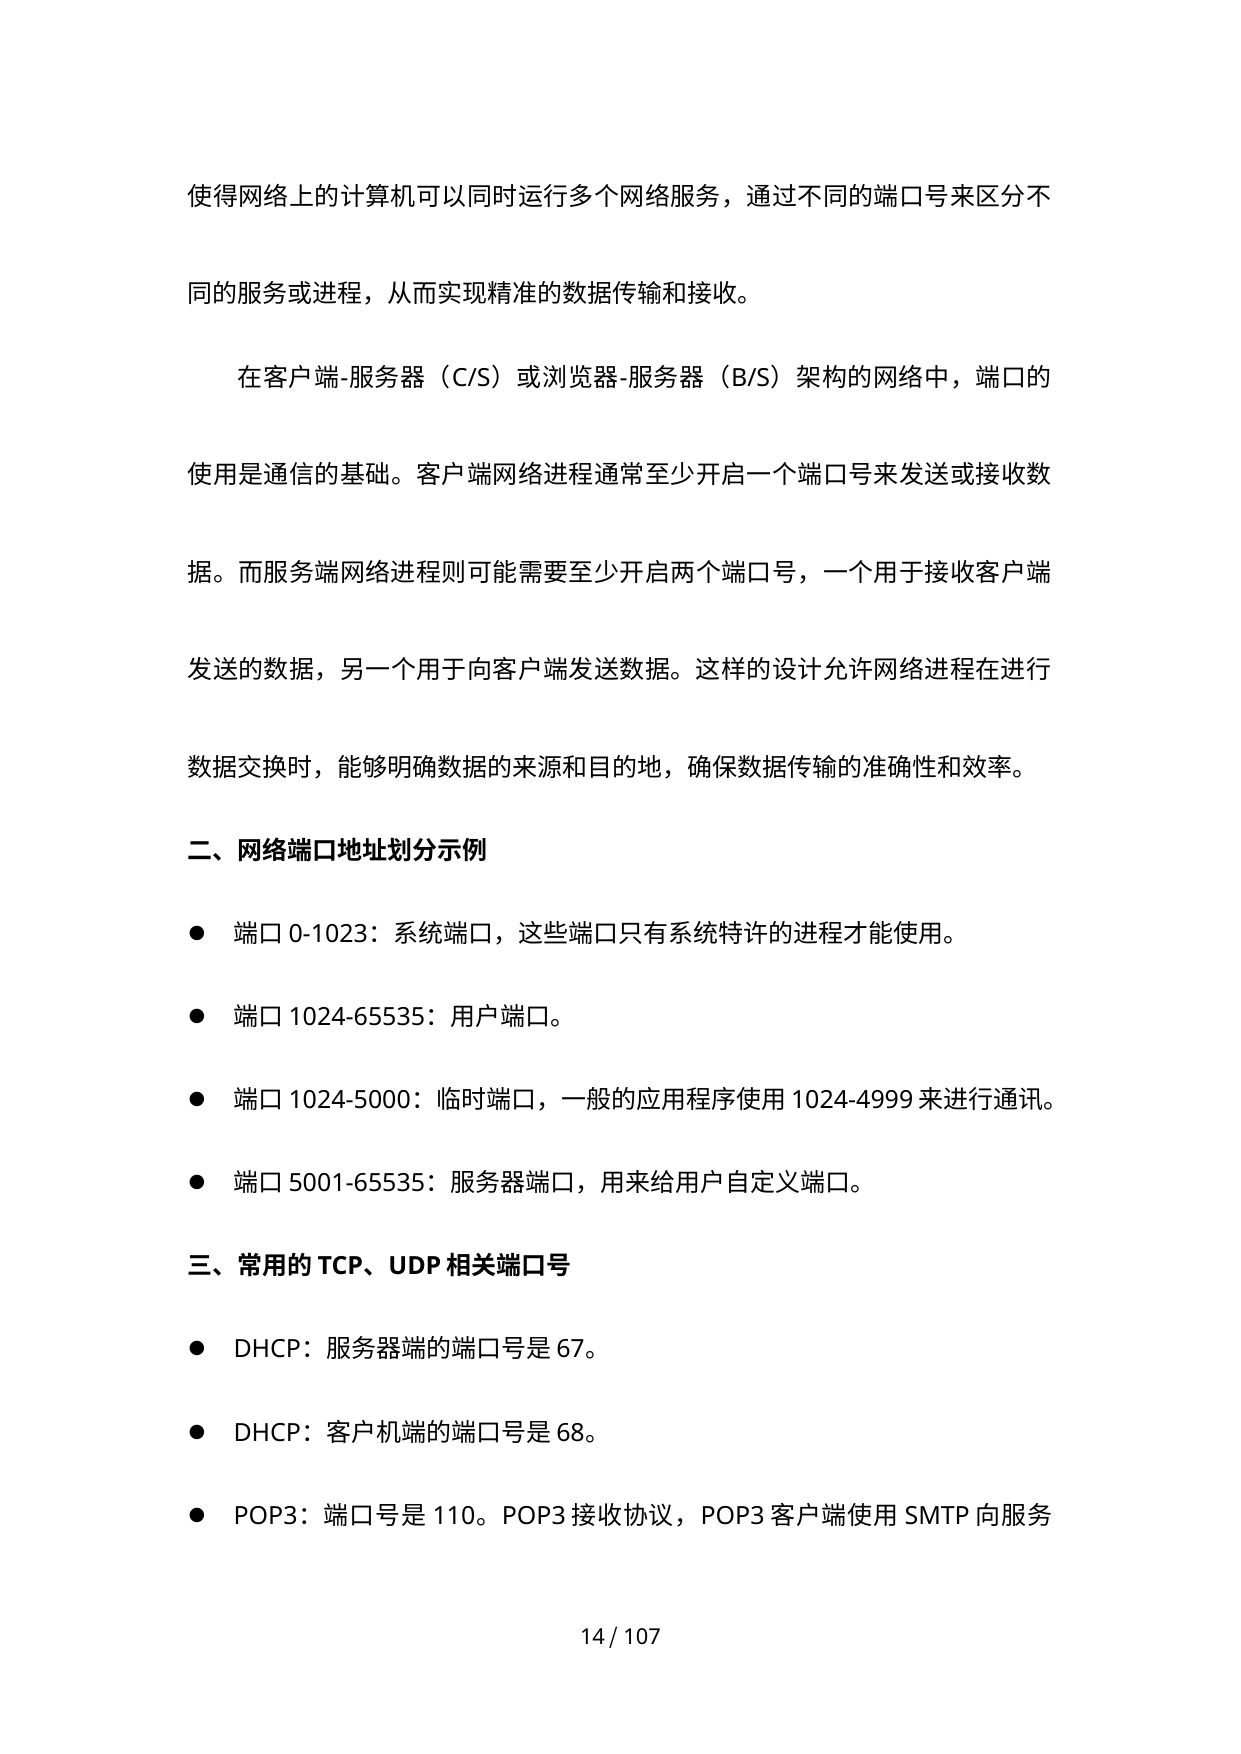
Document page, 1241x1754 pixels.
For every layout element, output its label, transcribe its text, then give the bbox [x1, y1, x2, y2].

list DHCP：客户机端的端口号是68。 [187, 1398, 1053, 1463]
list 端口1024-65535：用户端口。 [187, 982, 1053, 1047]
list DHCP：服务器端的端口号是67。 [187, 1314, 1053, 1379]
list 端口1024-5000：临时端口，一般的应用程序使用1024-4999来进行通讯。 [187, 1065, 1053, 1130]
text 二、网络端口地址划分示例 [187, 816, 1053, 881]
text 在客户端-服务器（C/S）或浏览器-服务器（B/S）架构的网络中，端口的使用是通信的基础。客户端网络进程通常至少开启一个端口号来发送或接收数据。而服务端网络进程则可能需要至少开启两个端口号，一个用于接收客户端发送的数据，另一个用于向客户端发送数据。这样的设计允许网络进程在进行数据交换时，能够明确数据的来源和目的地，确保数据传输的准确性和效率。 [187, 343, 1053, 798]
list 端口0-1023：系统端口，这些端口只有系统特许的进程才能使用。 [187, 899, 1053, 964]
list 端口5001-65535：服务器端口，用来给用户自定义端口。 [187, 1148, 1053, 1213]
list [187, 1481, 1053, 1546]
text 三、常用的TCP、UDP相关端口号 [187, 1231, 1053, 1296]
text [187, 162, 1053, 324]
